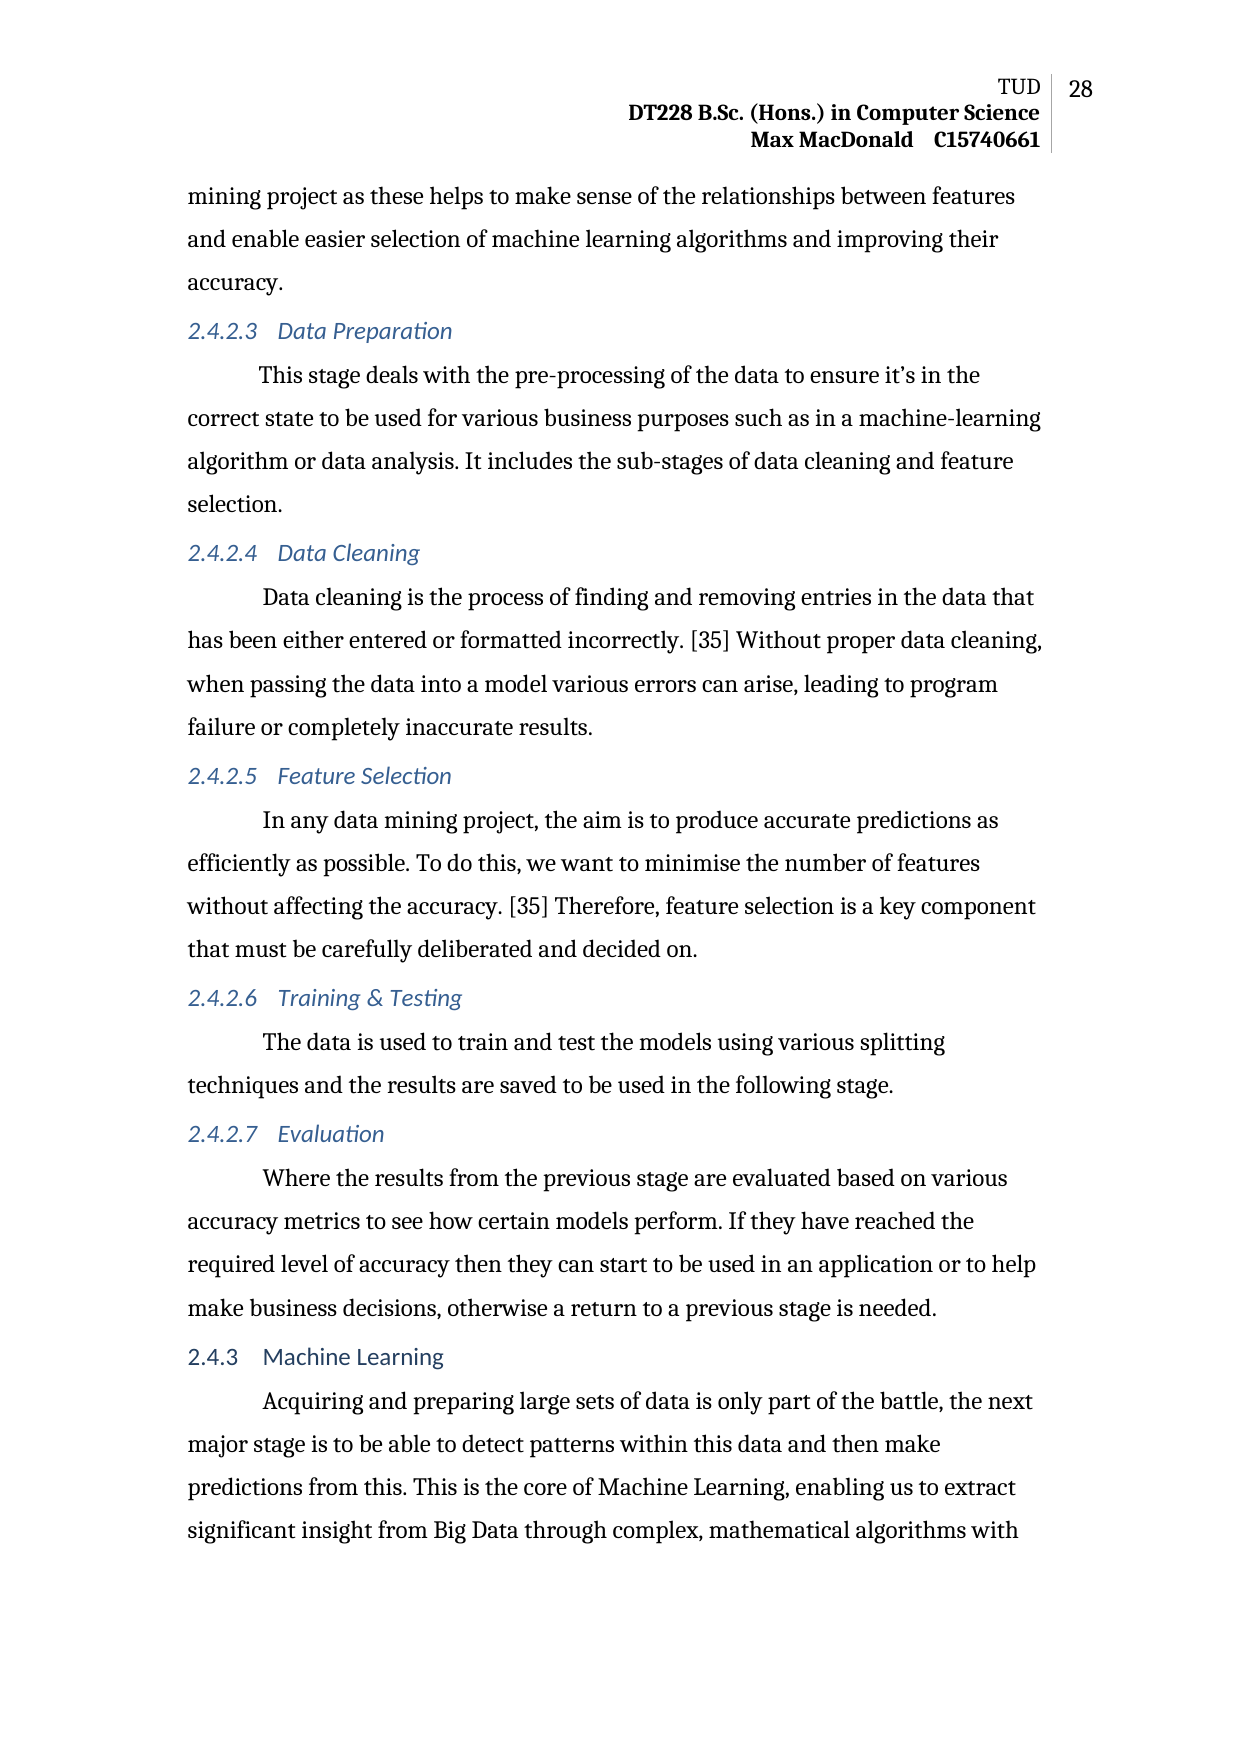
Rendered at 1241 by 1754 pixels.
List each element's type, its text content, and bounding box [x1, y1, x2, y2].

subtitle Data Preparation [187, 315, 1053, 346]
subtitle Evaluation [187, 1118, 1053, 1149]
text In any data mining project, the aim is to produce accurate predictions as efficiently as possible. To do this, we want to minimise the number of features without affecting the accuracy. [35] Therefore, feature selection is a key component that must be carefully deliberated and decided on. [187, 806, 1053, 964]
text The data is used to train and test the models using various splitting techniques and the results are saved to be used in the following stage. [187, 1028, 1053, 1100]
text This stage deals with the pre-processing of the data to ensure it’s in the correct state to be used for various business purposes such as in a machine-learning algorithm or data analysis. It includes the sub-stages of data cleaning and feature selection. [187, 361, 1053, 519]
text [187, 1387, 1053, 1545]
subtitle Data Cleaning [187, 537, 1053, 568]
text Where the results from the previous stage are evaluated based on various accuracy metrics to see how certain models perform. If they have reached the required level of accuracy then they can start to be used in an application or to help make business decisions, otherwise a return to a previous stage is needed. [187, 1164, 1053, 1322]
subtitle Feature Selection [187, 760, 1053, 790]
subtitle Training & Testing [187, 982, 1053, 1013]
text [187, 182, 1053, 297]
subtitle Machine Learning [187, 1341, 1053, 1371]
text Data cleaning is the process of finding and removing entries in the data that has been either entered or formatted incorrectly. [35] Without proper data cleaning, when passing the data into a model various errors can arise, leading to program failure or completely inaccurate results. [187, 583, 1053, 741]
